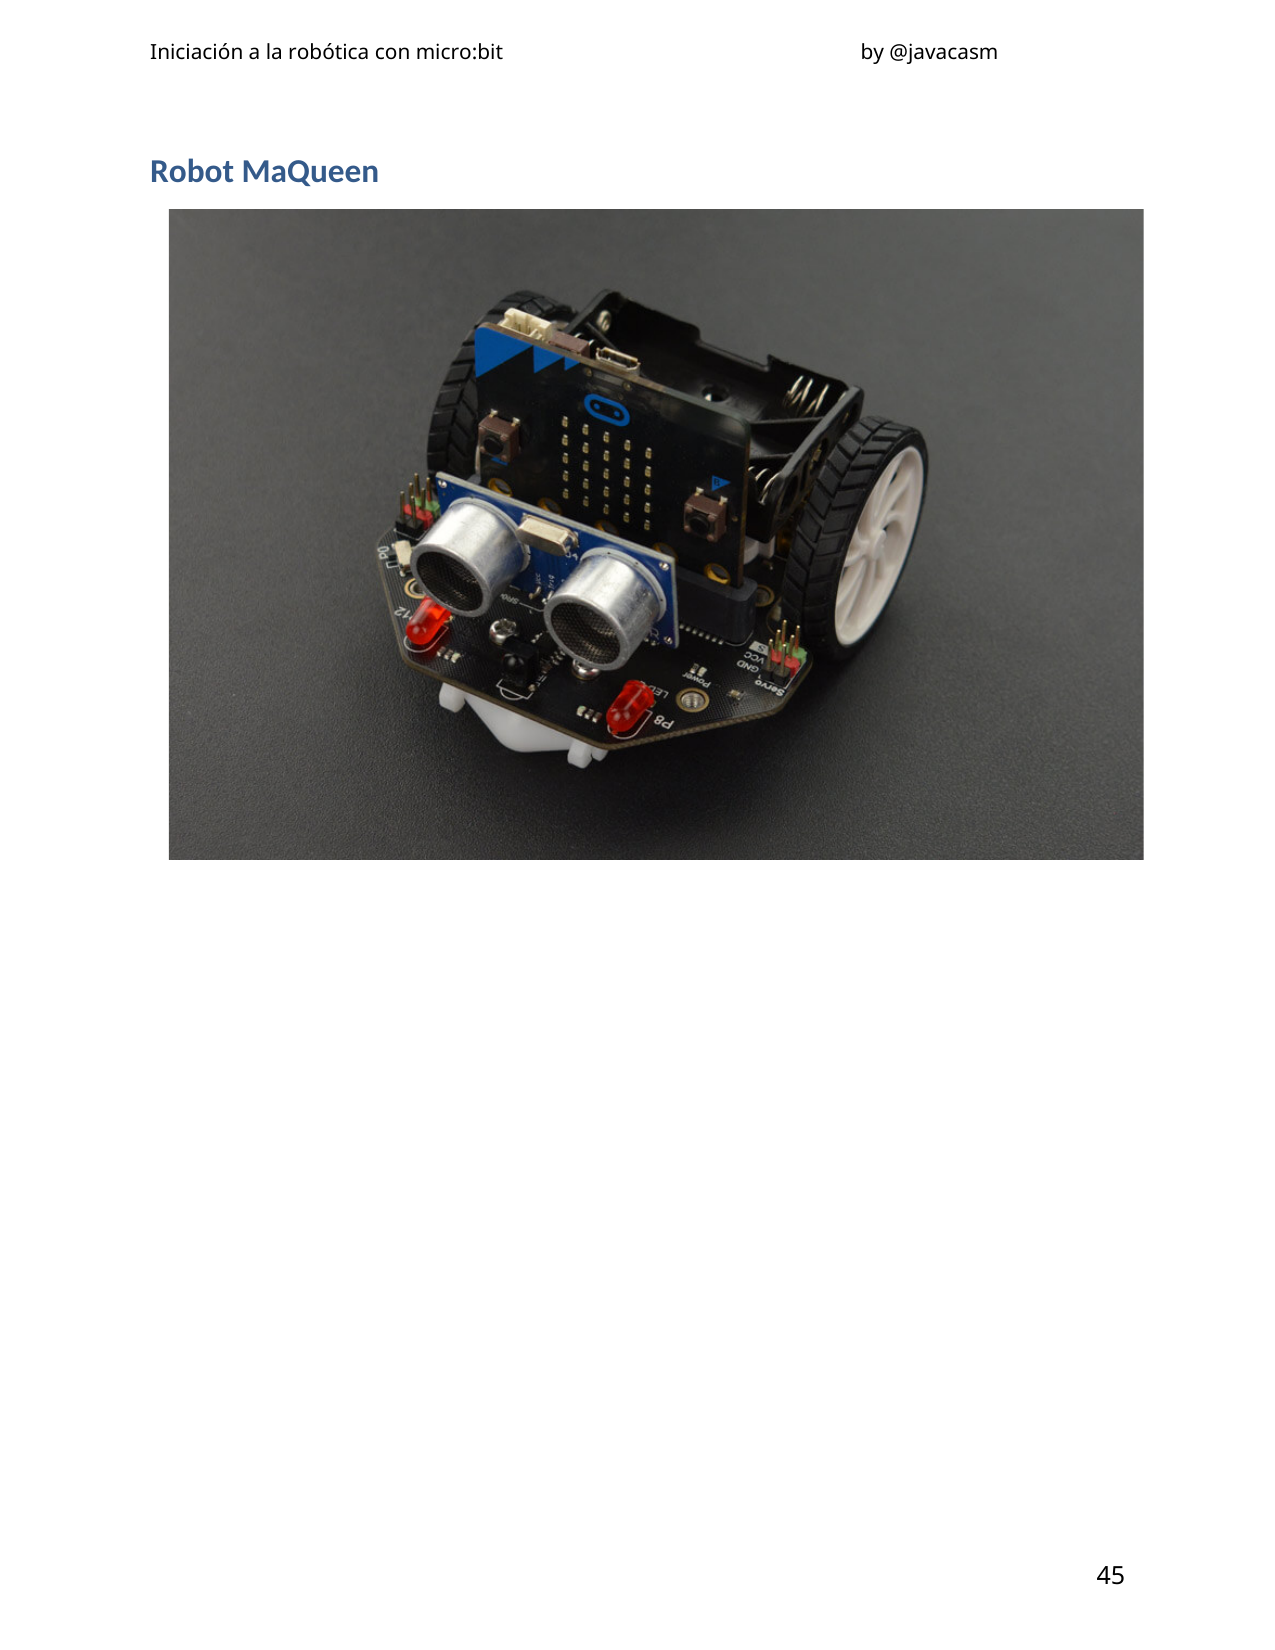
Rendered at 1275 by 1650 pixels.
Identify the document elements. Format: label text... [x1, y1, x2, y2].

subtitle Robot MaQueen [150, 150, 1125, 191]
picture [168, 209, 1144, 860]
